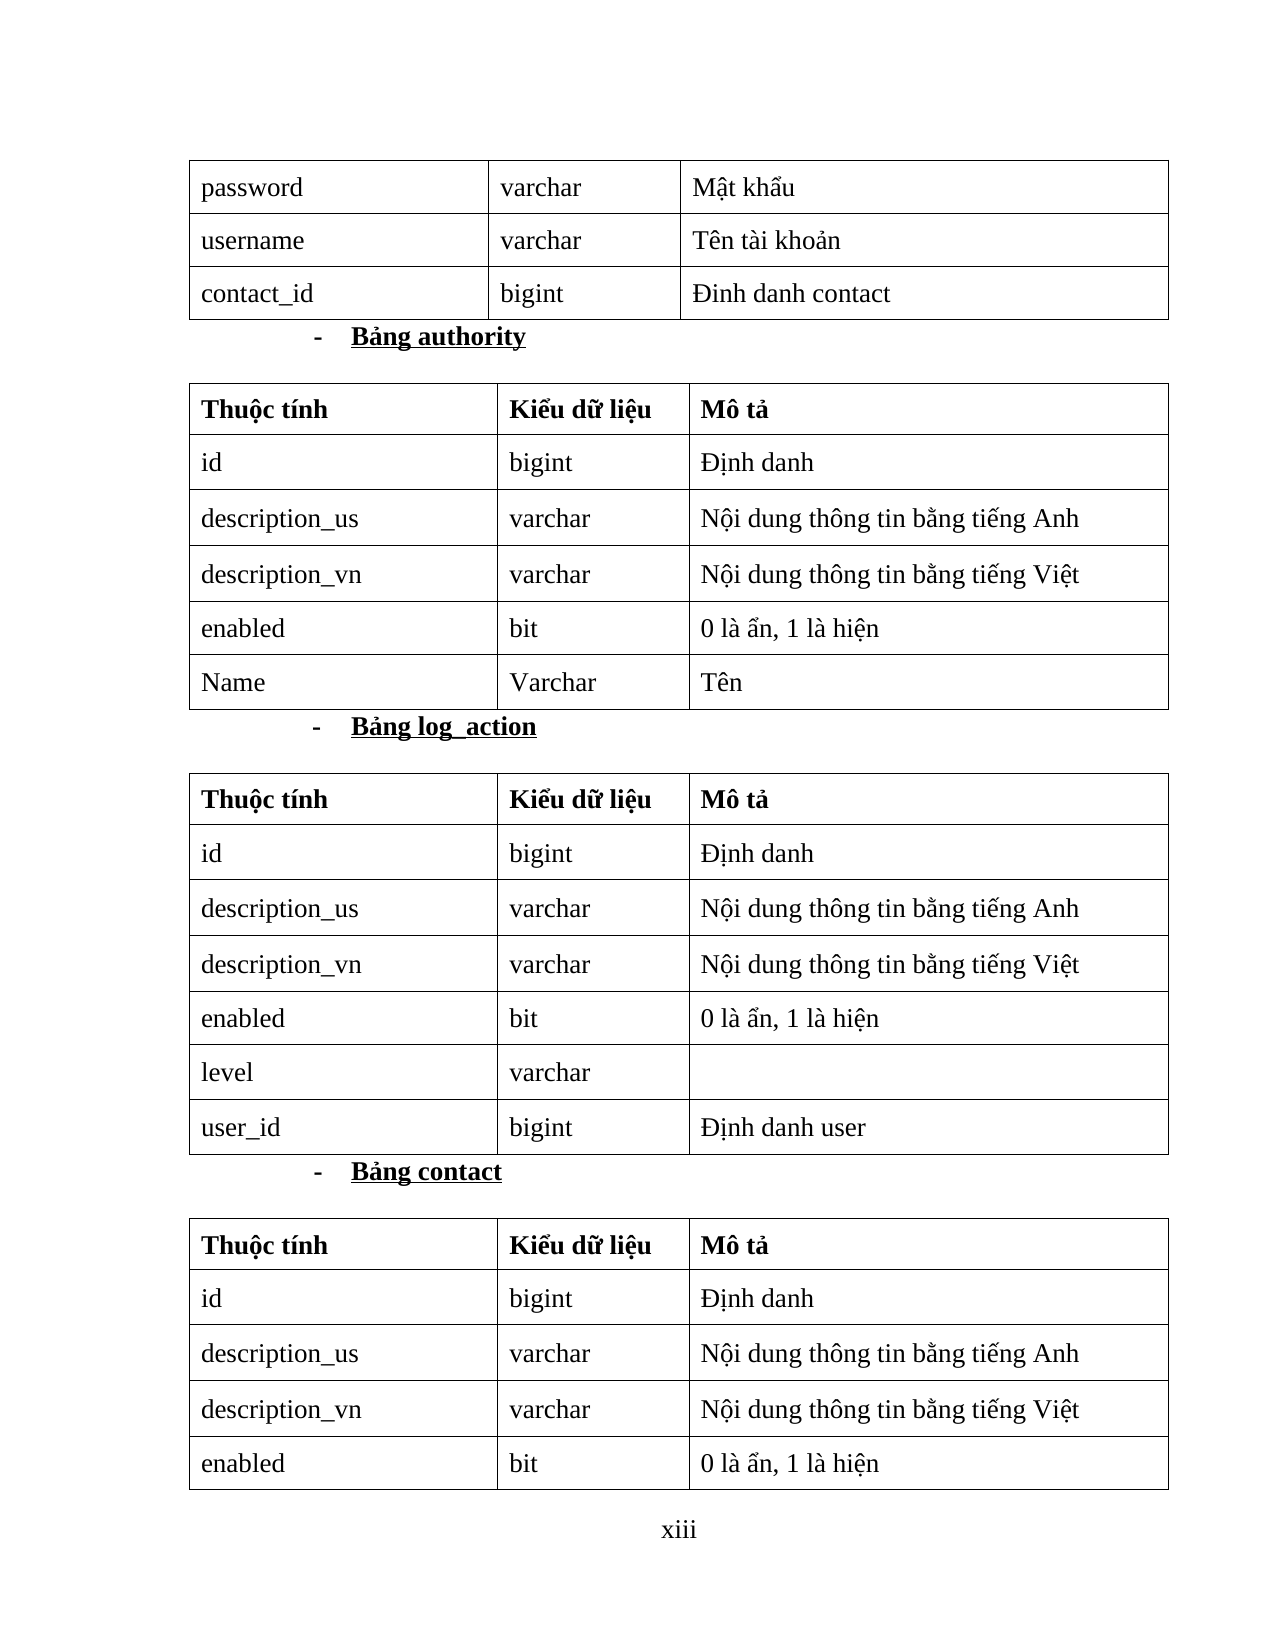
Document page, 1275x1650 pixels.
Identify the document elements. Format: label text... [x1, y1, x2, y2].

table_cell 0 là ẩn, 1 là hiện [690, 602, 1168, 654]
table_cell username [190, 214, 488, 266]
table_cell Tên tài khoản [681, 214, 1168, 266]
table_cell varchar [498, 1325, 689, 1380]
table_header Thuộc tính [190, 384, 497, 434]
table_cell enabled [190, 602, 497, 654]
table_cell varchar [498, 936, 689, 991]
table_cell varchar [498, 1045, 689, 1099]
table_header Thuộc tính [190, 774, 497, 824]
table_cell varchar [498, 546, 689, 601]
table_cell Name [190, 655, 497, 709]
table_cell Varchar [498, 655, 689, 709]
table_cell varchar [498, 880, 689, 935]
table_cell bigint [498, 1100, 689, 1154]
table_cell Định danh [690, 825, 1168, 879]
table_cell user_id [190, 1100, 497, 1154]
table_cell varchar [498, 490, 689, 545]
table_cell varchar [489, 214, 680, 266]
table_cell Nội dung thông tin bằng tiếng Việt [690, 546, 1168, 601]
table_cell bigint [498, 435, 689, 489]
table_header Mô tả [690, 774, 1168, 824]
table_cell bit [498, 992, 689, 1044]
table_cell id [190, 825, 497, 879]
table_header Kiểu dữ liệu [498, 1219, 689, 1269]
table_cell bigint [498, 1270, 689, 1324]
list Bảng log_action [312, 710, 1157, 741]
table_cell description_vn [190, 546, 497, 601]
table_cell bit [498, 602, 689, 654]
table_cell varchar [498, 1381, 689, 1436]
table_header Kiểu dữ liệu [498, 774, 689, 824]
table_header Kiểu dữ liệu [498, 384, 689, 434]
table_cell enabled [190, 992, 497, 1044]
table_cell description_us [190, 880, 497, 935]
table_header Mô tả [690, 384, 1168, 434]
table_cell description_vn [190, 1381, 497, 1436]
table_cell Tên [690, 655, 1168, 709]
table_cell 0 là ẩn, 1 là hiện [690, 992, 1168, 1044]
table_cell Nội dung thông tin bằng tiếng Anh [690, 1325, 1168, 1380]
table_cell id [190, 435, 497, 489]
list Bảng authority [313, 320, 1157, 351]
table_cell Nội dung thông tin bằng tiếng Việt [690, 936, 1168, 991]
list Bảng contact [313, 1155, 1157, 1186]
table_cell Định danh [690, 435, 1168, 489]
table_cell contact_id [190, 267, 488, 318]
table_header Mô tả [690, 1219, 1168, 1269]
table_cell id [190, 1270, 497, 1324]
table_cell Định danh [690, 1270, 1168, 1324]
table_cell 0 là ẩn, 1 là hiện [690, 1437, 1168, 1489]
table_cell [690, 1045, 1168, 1099]
table_cell bit [498, 1437, 689, 1489]
table_cell bigint [498, 825, 689, 879]
table_cell description_us [190, 1325, 497, 1380]
table_cell description_vn [190, 936, 497, 991]
table_cell Nội dung thông tin bằng tiếng Anh [690, 880, 1168, 935]
table_cell bigint [489, 267, 680, 318]
table_cell description_us [190, 490, 497, 545]
table_cell enabled [190, 1437, 497, 1489]
table_cell varchar [489, 161, 680, 212]
table_cell Đinh danh contact [681, 267, 1168, 318]
table_cell Mật khẩu [681, 161, 1168, 212]
table_cell level [190, 1045, 497, 1099]
table_cell password [190, 161, 488, 212]
table_cell Nội dung thông tin bằng tiếng Việt [690, 1381, 1168, 1436]
table_cell Nội dung thông tin bằng tiếng Anh [690, 490, 1168, 545]
table_header Thuộc tính [190, 1219, 497, 1269]
table_cell Định danh user [690, 1100, 1168, 1154]
